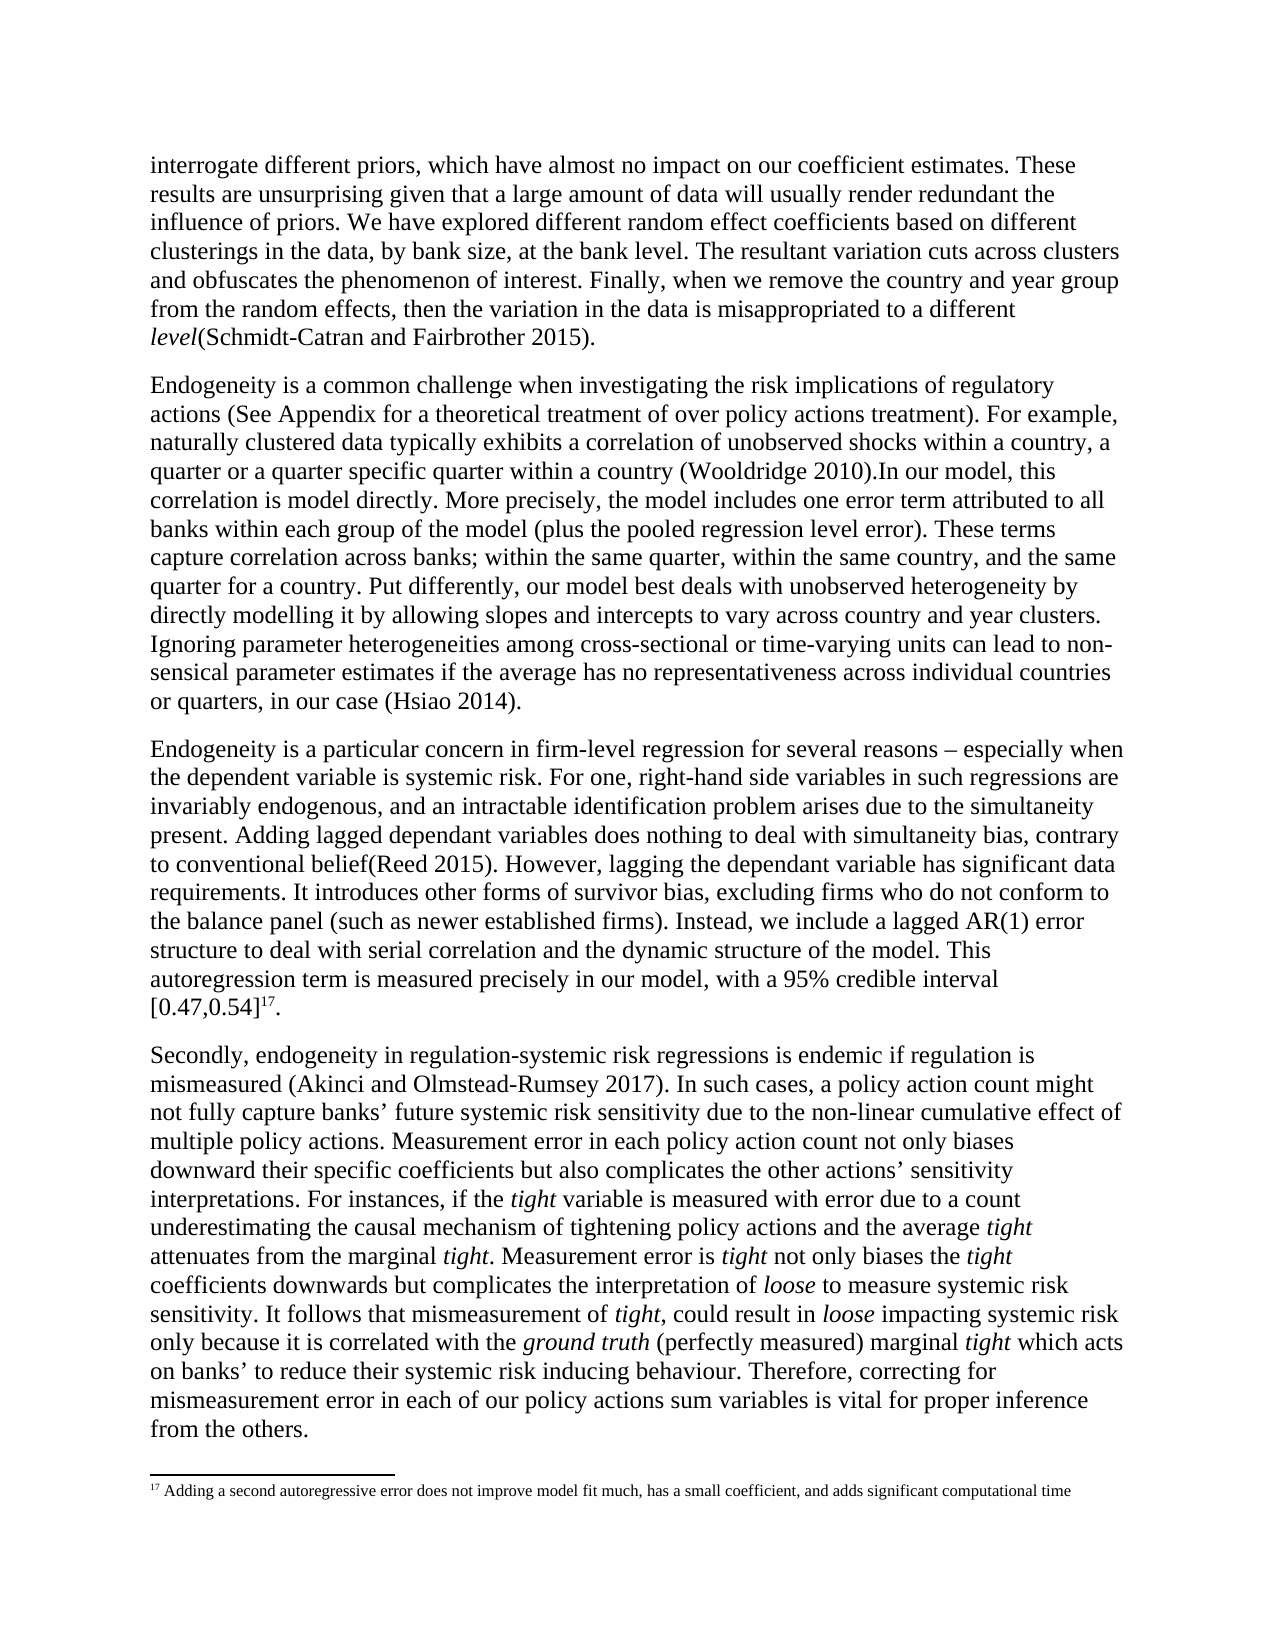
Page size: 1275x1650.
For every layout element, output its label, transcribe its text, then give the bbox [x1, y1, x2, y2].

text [150, 150, 1125, 351]
text Secondly, endogeneity in regulation-systemic risk regressions is endemic if regulation is mismeasured (Akinci and Olmstead-Rumsey 2017). In such cases, a policy action count might not fully capture banks’ future systemic risk sensitivity due to the non-linear cumulative effect of multiple policy actions. Measurement error in each policy action count not only biases downward their specific coefficients but also complicates the other actions’ sensitivity interpretations. For instances, if the tight variable is measured with error due to a count underestimating the causal mechanism of tightening policy actions and the average tight attenuates from the marginal tight. Measurement error is tight not only biases the tight coefficients downwards but complicates the interpretation of loose to measure systemic risk sensitivity. It follows that mismeasurement of tight, could result in loose impacting systemic risk only because it is correlated with the ground truth (perfectly measured) marginal tight which acts on banks’ to reduce their systemic risk inducing behaviour. Therefore, correcting for mismeasurement error in each of our policy actions sum variables is vital for proper inference from the others. [150, 1040, 1125, 1442]
text Endogeneity is a particular concern in firm-level regression for several reasons – especially when the dependent variable is systemic risk. For one, right-hand side variables in such regressions are invariably endogenous, and an intractable identification problem arises due to the simultaneity present. Adding lagged dependant variables does nothing to deal with simultaneity bias, contrary to conventional belief(Reed 2015). However, lagging the dependant variable has significant data requirements. It introduces other forms of survivor bias, excluding firms who do not conform to the balance panel (such as newer established firms). Instead, we include a lagged AR(1) error structure to deal with serial correlation and the dynamic structure of the model. This autoregression term is measured precisely in our model, with a 95% credible interval [0.47,0.54]. [150, 734, 1125, 1021]
text Endogeneity is a common challenge when investigating the risk implications of regulatory actions (See Appendix for a theoretical treatment of over policy actions treatment). For example, naturally clustered data typically exhibits a correlation of unobserved shocks within a country, a quarter or a quarter specific quarter within a country (Wooldridge 2010).In our model, this correlation is model directly. More precisely, the model includes one error term attributed to all banks within each group of the model (plus the pooled regression level error). These terms capture correlation across banks; within the same quarter, within the same country, and the same quarter for a country. Put differently, our model best deals with unobserved heterogeneity by directly modelling it by allowing slopes and intercepts to vary across country and year clusters. Ignoring parameter heterogeneities among cross-sectional or time-varying units can lead to non-sensical parameter estimates if the average has no representativeness across individual countries or quarters, in our case (Hsiao 2014). [150, 370, 1125, 715]
